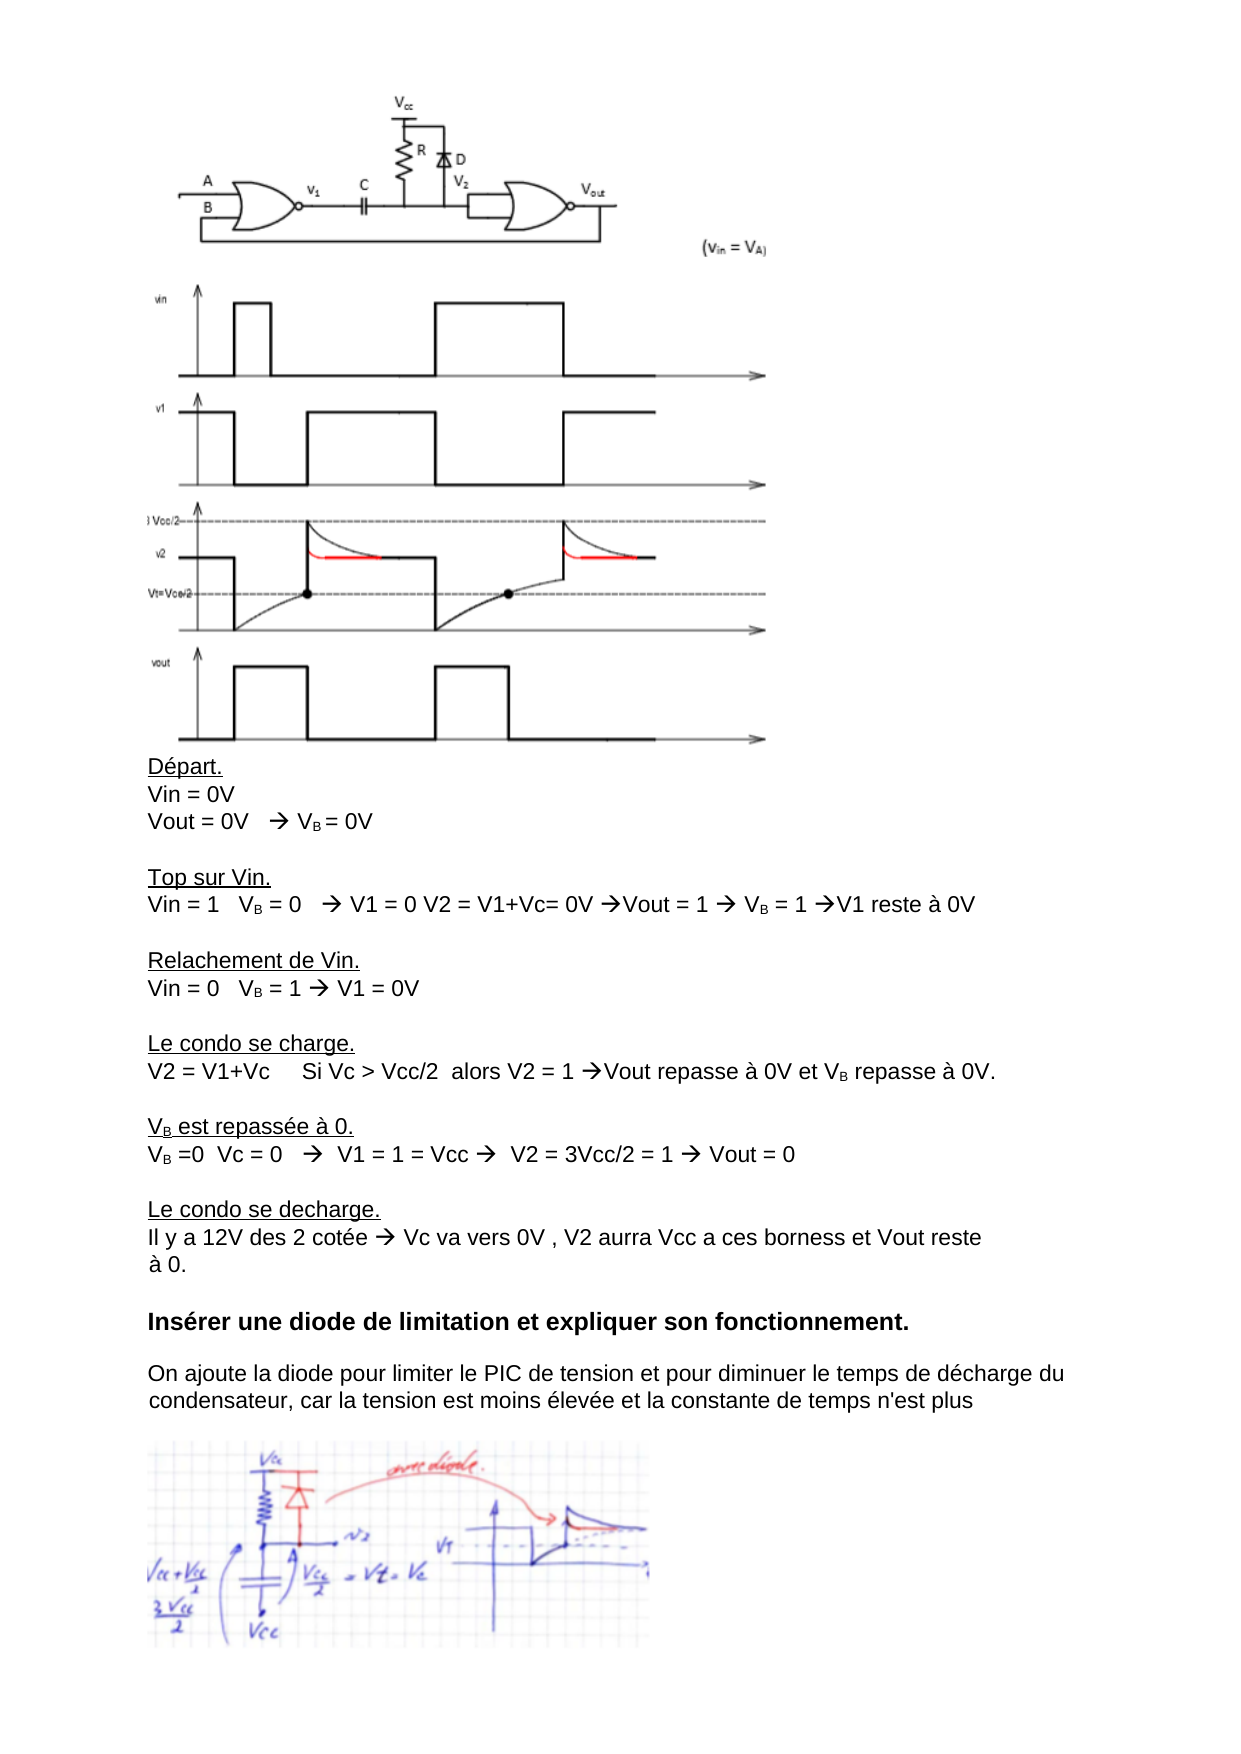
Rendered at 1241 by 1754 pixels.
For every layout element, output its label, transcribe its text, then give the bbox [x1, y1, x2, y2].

text VB =0 Vc = 0 V1 = 1 = Vcc V2 = 3Vcc/2 = 1 Vout = 0 [147, 1141, 1000, 1167]
text Vin = 0V [147, 781, 1000, 807]
picture [147, 75, 774, 269]
text Le condo se decharge. [147, 1196, 1000, 1223]
text Top sur Vin. [147, 864, 1000, 890]
text On ajoute la diode pour limiter le PIC de tension et pour diminuer le temps de décharge du condensateur, car la tension est moins élevée et la constante de temps n'est plus [147, 1360, 1165, 1413]
text Vin = 0 VB = 1 V1 = 0V [147, 974, 1000, 1001]
text VB est repassée à 0. [147, 1113, 1000, 1139]
text Relachement de Vin. [147, 947, 1000, 973]
text Vin = 1 VB = 0 V1 = 0 V2 = V1+Vc= 0V Vout = 1 VB = 1 V1 reste à 0V [147, 891, 1000, 918]
text Insérer une diode de limitation et expliquer son fonctionnement. [147, 1306, 1165, 1335]
text Il y a 12V des 2 cotée Vc va vers 0V , V2 aurra Vcc a ces borness et Vout reste à 0. [147, 1224, 1000, 1277]
picture [147, 1438, 659, 1651]
text Vout = 0V VB = 0V [147, 808, 1000, 835]
text V2 = V1+Vc Si Vc > Vcc/2 alors V2 = 1 Vout repasse à 0V et VB repasse à 0V. [147, 1058, 1000, 1084]
text Départ. [147, 753, 1000, 779]
text Le condo se charge. [147, 1030, 1000, 1056]
picture [147, 270, 779, 752]
